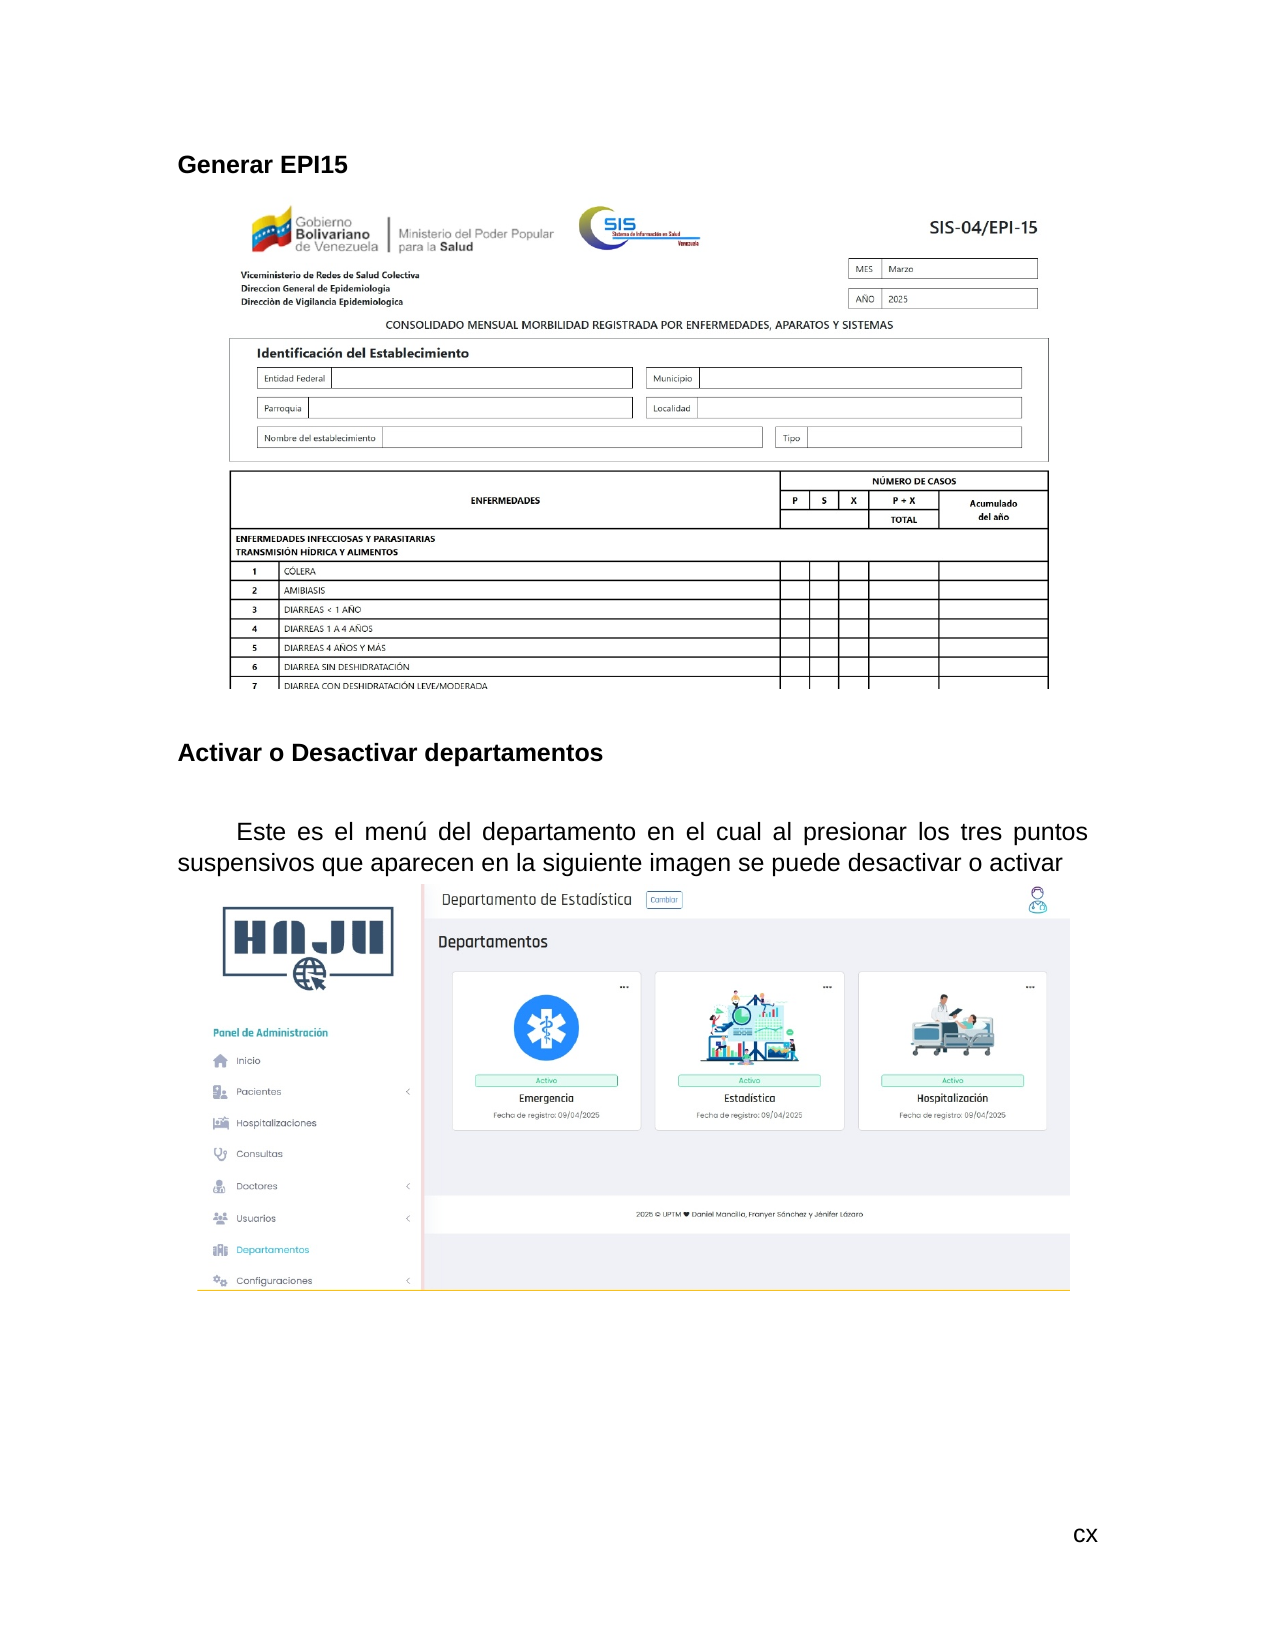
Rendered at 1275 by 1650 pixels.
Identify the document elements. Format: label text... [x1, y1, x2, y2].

text Este es el menú del departamento en el cual al presionar los tres puntos suspensivos que aparecen en la siguiente imagen se puede desactivar o activar [177, 814, 1090, 876]
picture [197, 884, 1070, 1291]
picture [217, 186, 1050, 689]
text Generar EPI15 [177, 148, 1090, 179]
text Activar o Desactivar departamentos [177, 736, 1090, 767]
